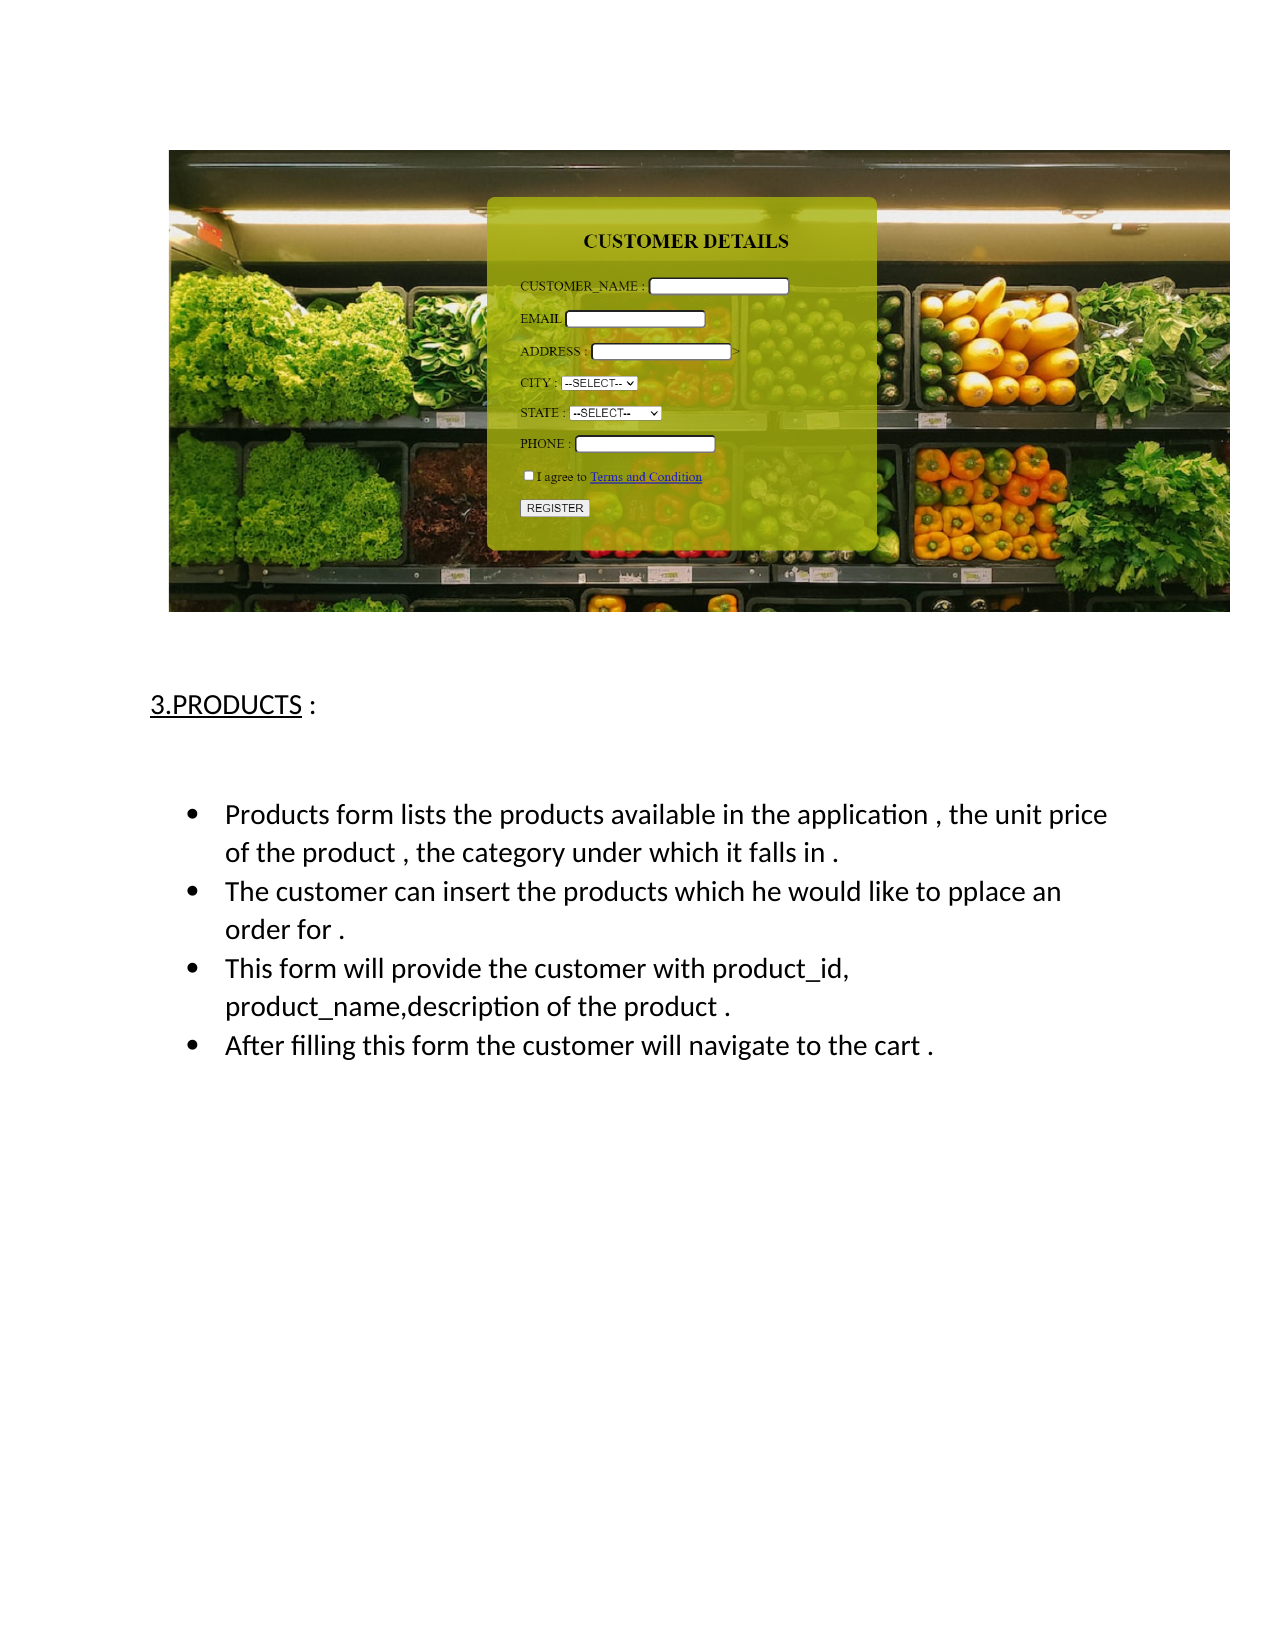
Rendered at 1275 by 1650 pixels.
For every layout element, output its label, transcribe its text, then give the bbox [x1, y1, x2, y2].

list Products form lists the products available in the application , the unit price of the product , the category under which it falls in . [187, 796, 1125, 870]
list The customer can insert the products which he would like to pplace an order for . [187, 873, 1125, 947]
list This form will provide the customer with product_id, product_name,description of the product . [187, 950, 1125, 1024]
list After filling this form the customer will navigate to the cart . [187, 1027, 1125, 1062]
text 3.PRODUCTS : [150, 686, 1125, 722]
